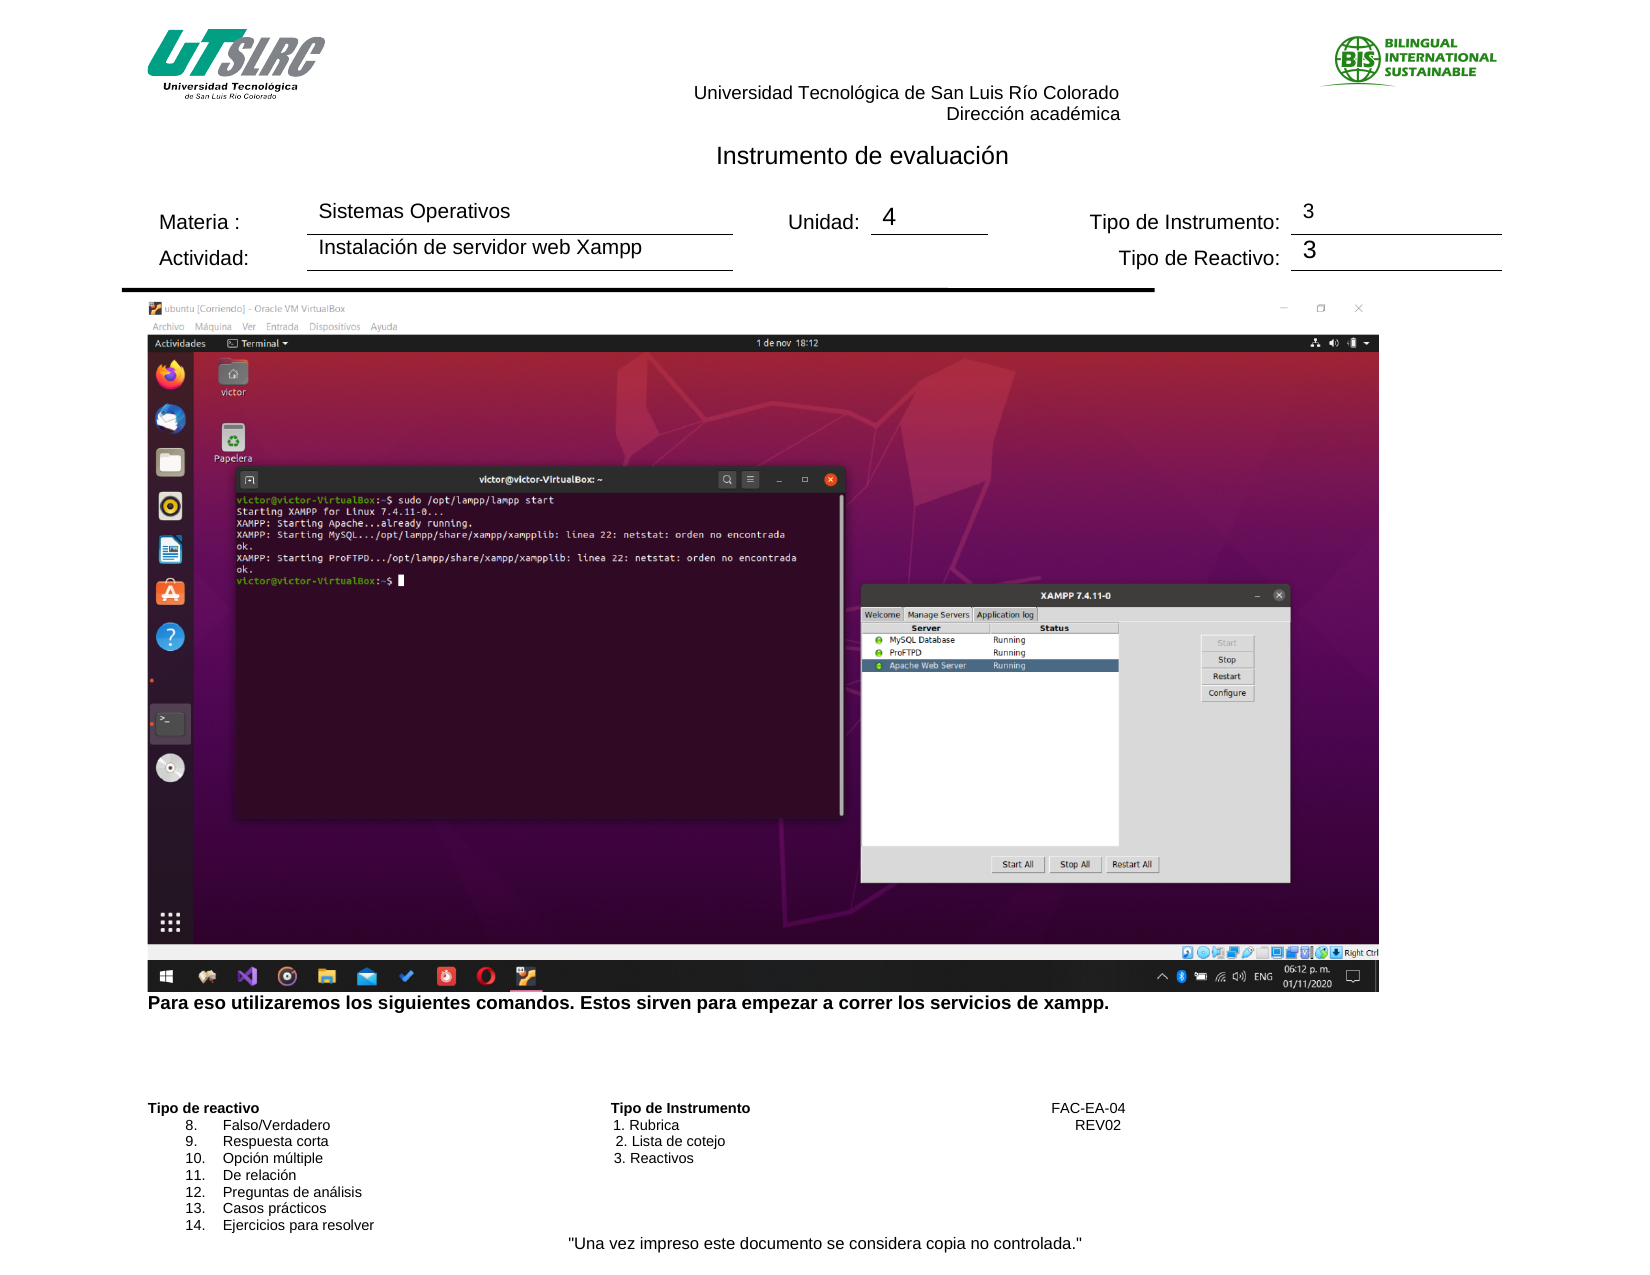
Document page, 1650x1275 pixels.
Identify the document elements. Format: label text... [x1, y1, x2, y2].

text Para eso utilizaremos los siguientes comandos. Estos sirven para empezar a correr los servicios de xampp. [148, 992, 1502, 1014]
picture [1317, 31, 1503, 92]
picture [147, 29, 325, 99]
picture [147, 299, 1379, 992]
